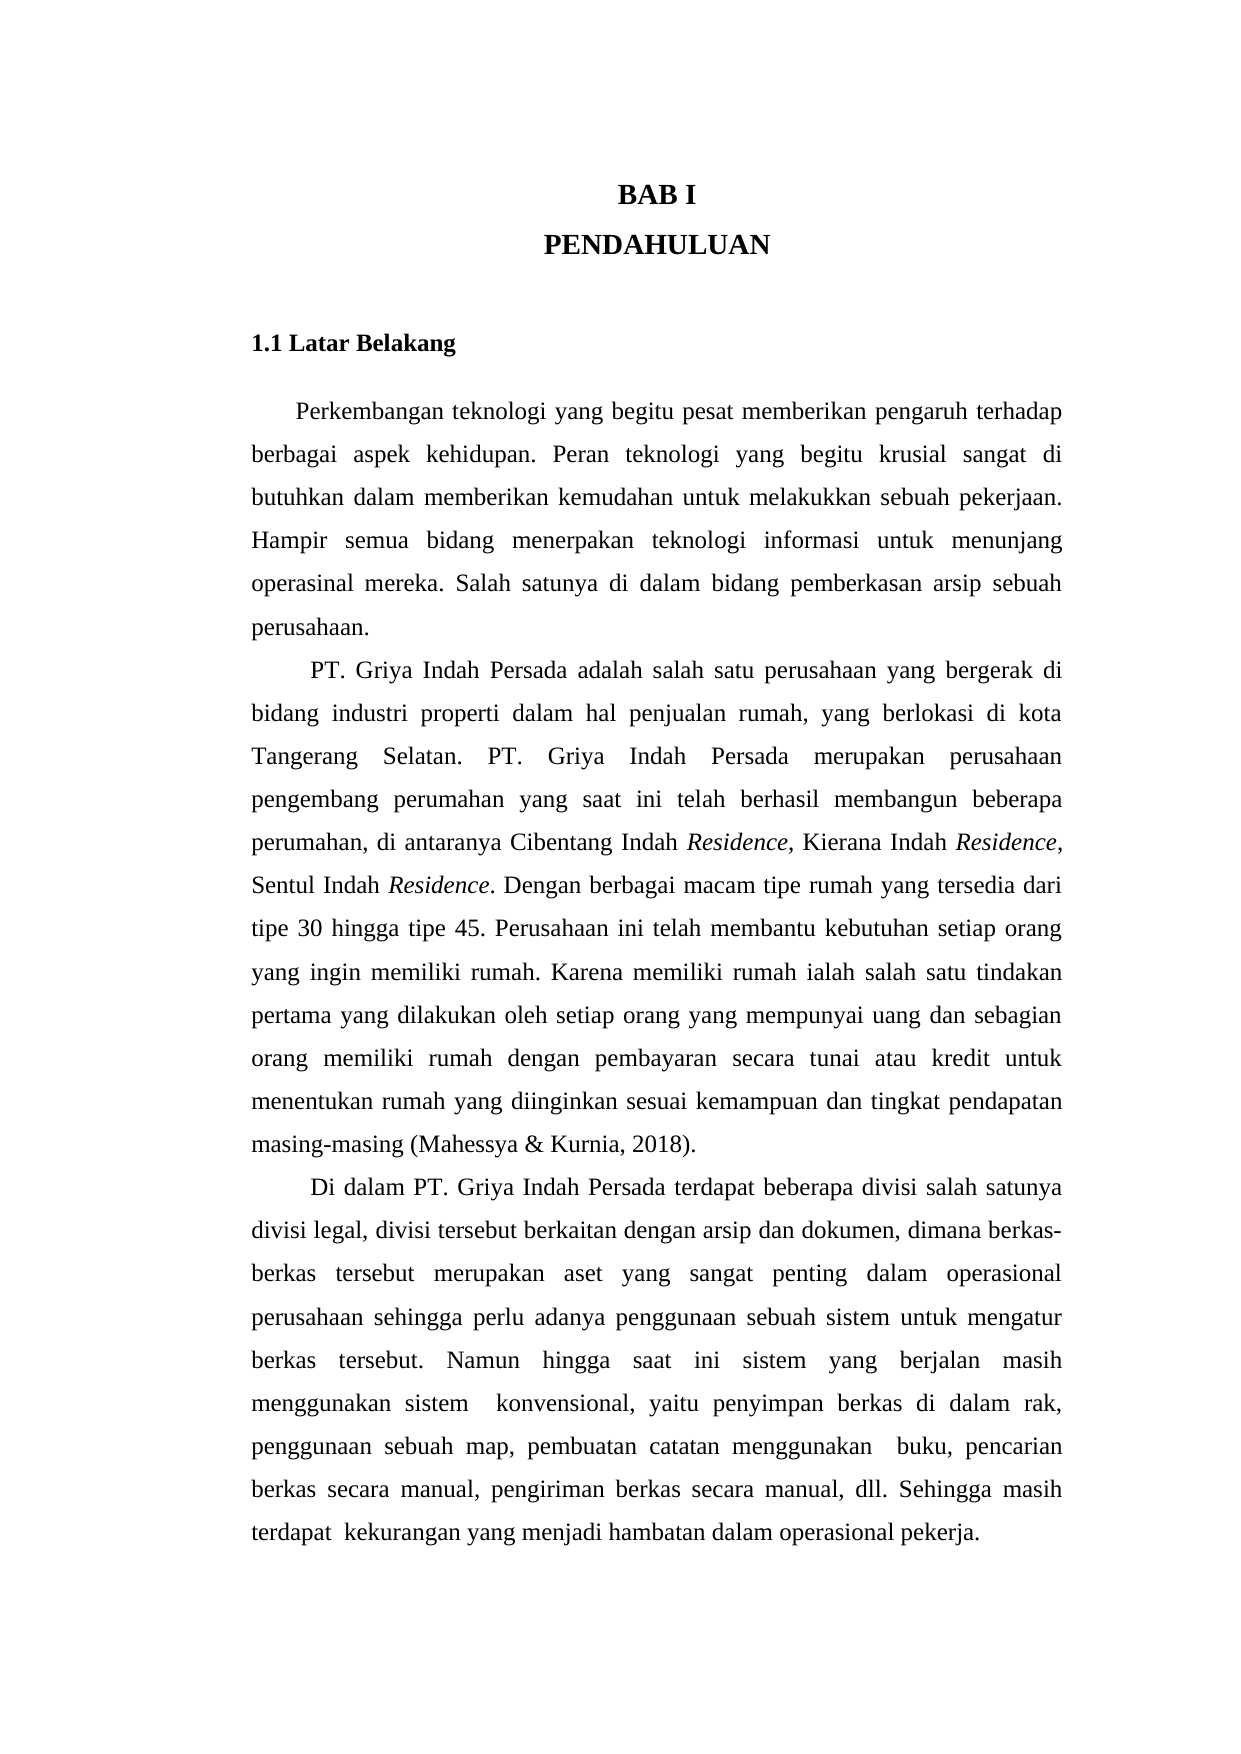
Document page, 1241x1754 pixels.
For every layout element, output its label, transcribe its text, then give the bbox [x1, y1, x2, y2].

text Di dalam PT. Griya Indah Persada terdapat beberapa divisi salah satunya divisi legal, divisi tersebut berkaitan dengan arsip dan dokumen, dimana berkas-berkas tersebut merupakan aset yang sangat penting dalam operasional perusahaan sehingga perlu adanya penggunaan sebuah sistem untuk mengatur berkas tersebut. Namun hingga saat ini sistem yang berjalan masih menggunakan sistem konvensional, yaitu penyimpan berkas di dalam rak, penggunaan sebuah map, pembuatan catatan menggunakan buku, pencarian berkas secara manual, pengiriman berkas secara manual, dll. Sehingga masih terdapat kekurangan yang menjadi hambatan dalam operasional pekerja. [251, 1172, 1063, 1546]
text Perkembangan teknologi yang begitu pesat memberikan pengaruh terhadap berbagai aspek kehidupan. Peran teknologi yang begitu krusial sangat di butuhkan dalam memberikan kemudahan untuk melakukkan sebuah pekerjaan. Hampir semua bidang menerpakan teknologi informasi untuk menunjang operasinal mereka. Salah satunya di dalam bidang pemberkasan arsip sebuah perusahaan. [251, 396, 1063, 640]
text PT. Griya Indah Persada adalah salah satu perusahaan yang bergerak di bidang industri properti dalam hal penjualan rumah, yang berlokasi di kota Tangerang Selatan. PT. Griya Indah Persada merupakan perusahaan pengembang perumahan yang saat ini telah berhasil membangun beberapa perumahan, di antaranya Cibentang Indah Residence, Kierana Indah Residence, Sentul Indah Residence. Dengan berbagai macam tipe rumah yang tersedia dari tipe 30 hingga tipe 45. Perusahaan ini telah membantu kebutuhan setiap orang yang ingin memiliki rumah. Karena memiliki rumah ialah salah satu tindakan pertama yang dilakukan oleh setiap orang yang mempunyai uang dan sebagian orang memiliki rumah dengan pembayaran secara tunai atau kredit untuk menentukan rumah yang diinginkan sesuai kemampuan dan tingkat pendapatan masing-masing (Mahessya & Kurnia, 2018). [251, 655, 1063, 1158]
subtitle Latar Belakang [251, 328, 1063, 357]
subtitle PENDAHULUAN [251, 177, 1063, 261]
